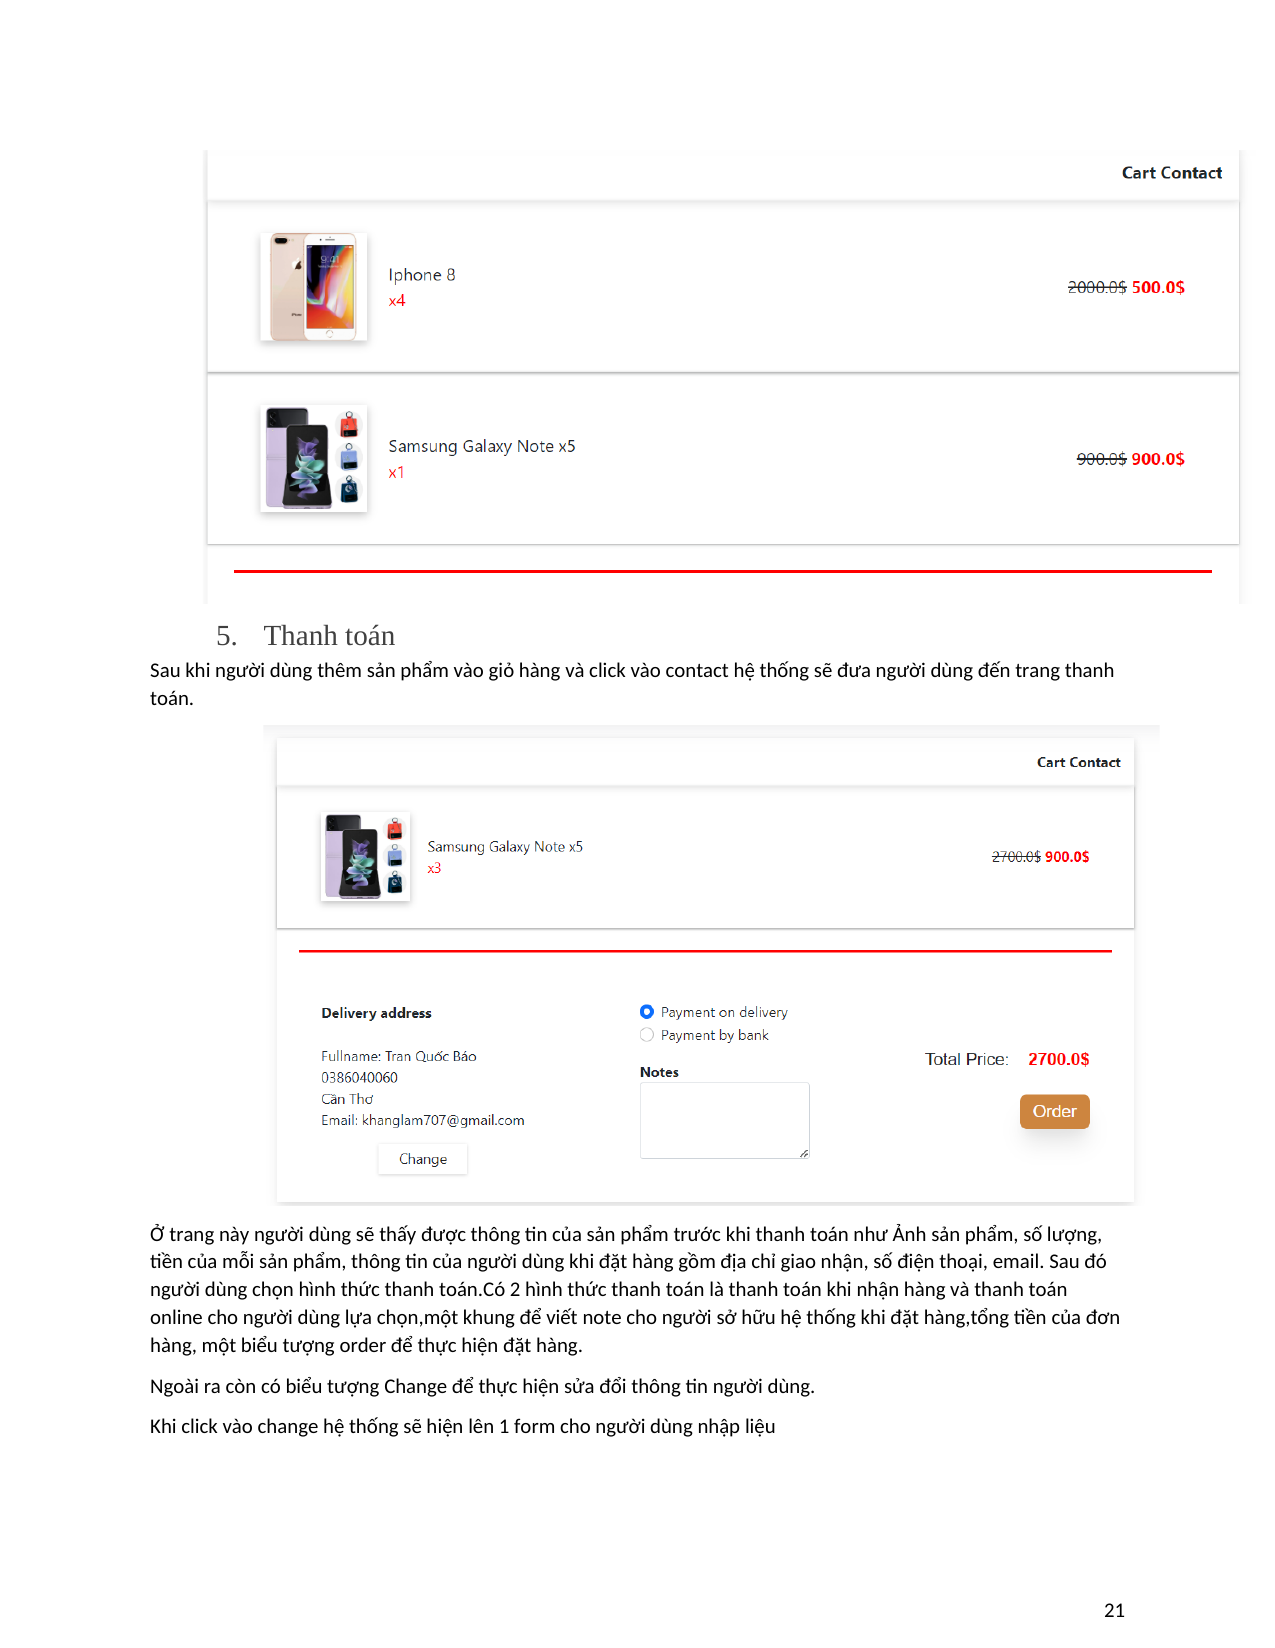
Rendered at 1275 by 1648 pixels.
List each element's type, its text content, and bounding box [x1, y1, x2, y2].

subtitle Thanh toán [216, 618, 1125, 652]
text Sau khi người dùng thêm sản phẩm vào giỏ hàng và click vào contact hệ thống sẽ đưa người dùng đến trang thanh toán. [150, 657, 1125, 710]
text Ở trang này người dùng sẽ thấy được thông tin của sản phẩm trước khi thanh toán như Ảnh sản phẩm, số lượng, tiền của mỗi sản phẩm, thông tin của người dùng khi đặt hàng gồm địa chỉ giao nhận, số điện thoại, email. Sau đó người dùng chọn hình thức thanh toán.Có 2 hình thức thanh toán là thanh toán khi nhận hàng và thanh toán online cho người dùng lựa chọn,một khung để viết note cho người sở hữu hệ thống khi đặt hàng,tổng tiền của đơn hàng, một biểu tượng order để thực hiện đặt hàng. [150, 1221, 1125, 1358]
picture [202, 150, 1257, 604]
text Ngoài ra còn có biểu tượng Change để thực hiện sửa đổi thông tin người dùng. [150, 1373, 1125, 1398]
picture [263, 725, 1160, 1206]
text Khi click vào change hệ thống sẽ hiện lên 1 form cho người dùng nhập liệu [150, 1413, 1125, 1439]
